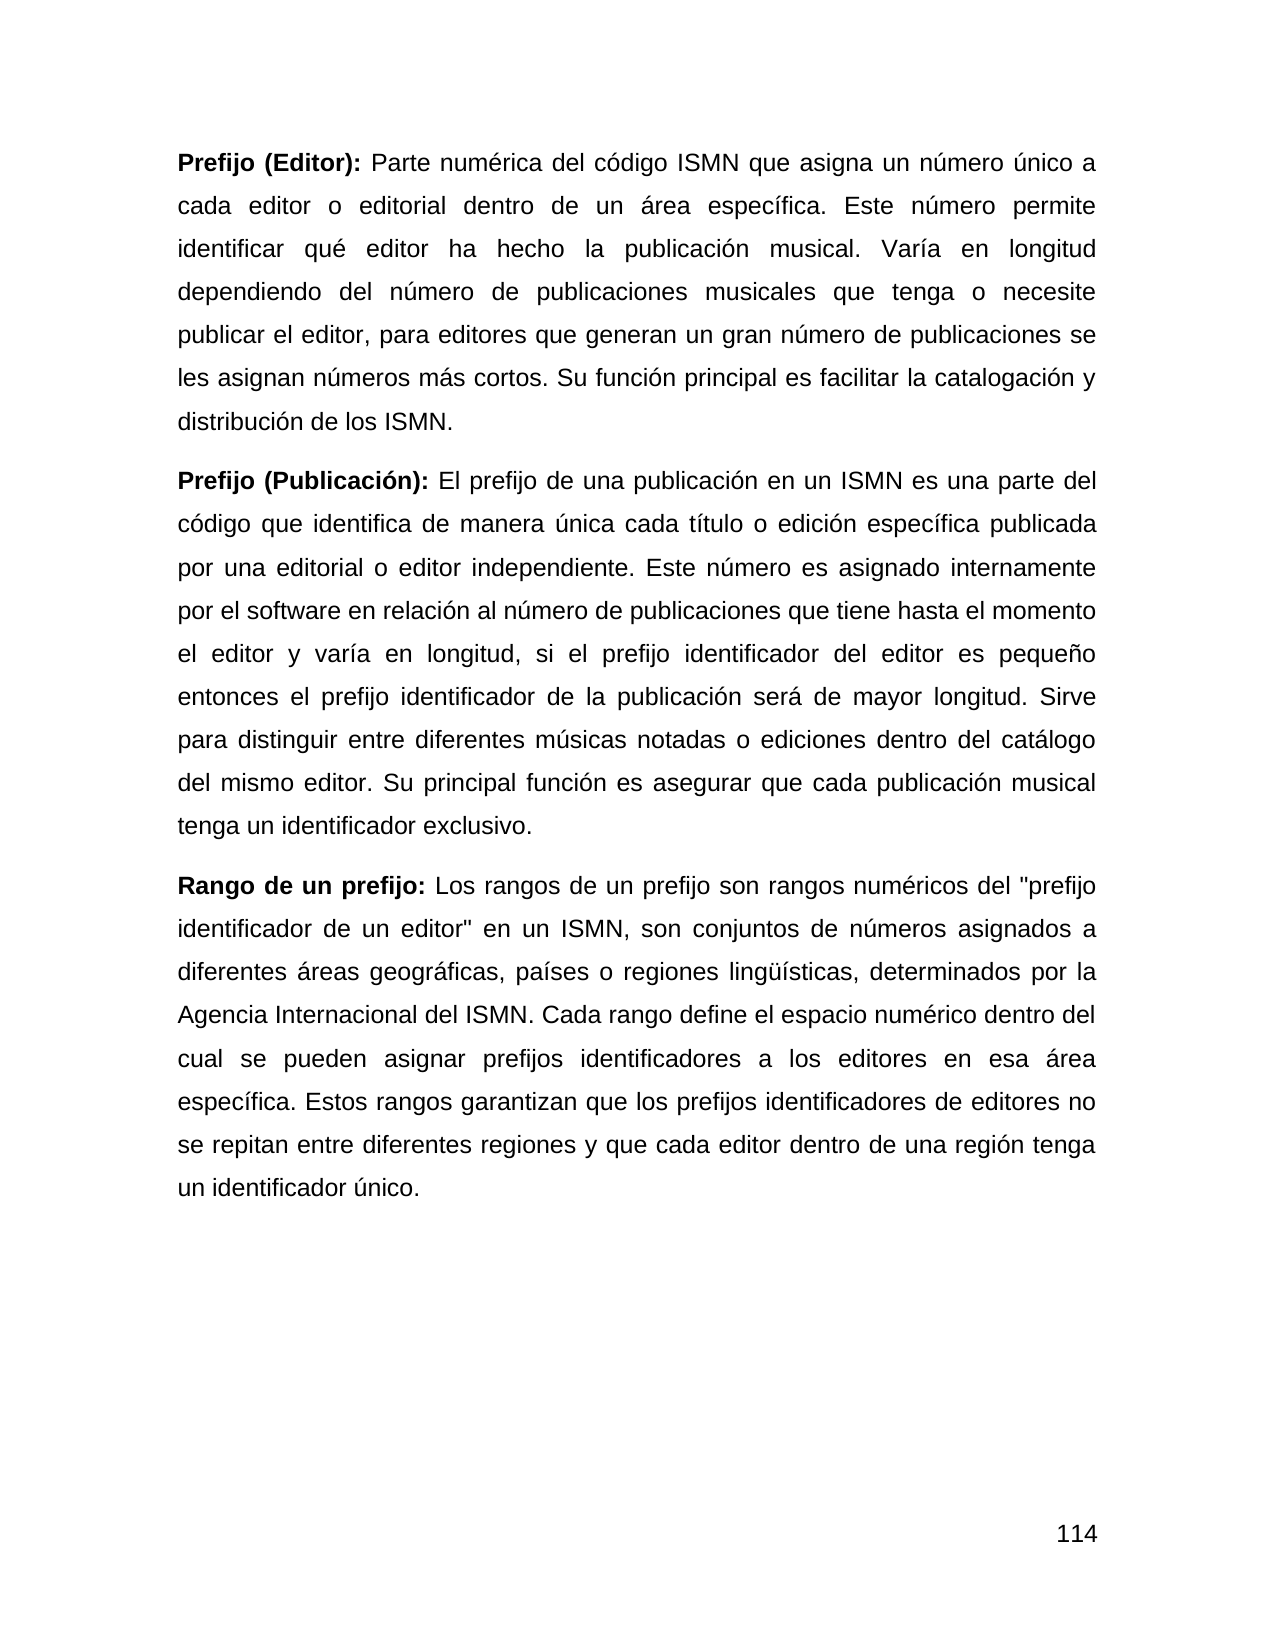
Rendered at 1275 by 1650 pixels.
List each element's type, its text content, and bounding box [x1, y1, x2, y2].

text Rango de un prefijo: Los rangos de un prefijo son rangos numéricos del "prefijo identificador de un editor" en un ISMN, son conjuntos de números asignados a diferentes áreas geográficas, países o regiones lingüísticas, determinados por la Agencia Internacional del ISMN. Cada rango define el espacio numérico dentro del cual se pueden asignar prefijos identificadores a los editores en esa área específica. Estos rangos garantizan que los prefijos identificadores de editores no se repitan entre diferentes regiones y que cada editor dentro de una región tenga un identificador único. [177, 871, 1098, 1202]
text Prefijo (Publicación): El prefijo de una publicación en un ISMN es una parte del código que identifica de manera única cada título o edición específica publicada por una editorial o editor independiente. Este número es asignado internamente por el software en relación al número de publicaciones que tiene hasta el momento el editor y varía en longitud, si el prefijo identificador del editor es pequeño entonces el prefijo identificador de la publicación será de mayor longitud. Sirve para distinguir entre diferentes músicas notadas o ediciones dentro del catálogo del mismo editor. Su principal función es asegurar que cada publicación musical tenga un identificador exclusivo. [177, 466, 1098, 840]
text Prefijo (Editor): Parte numérica del código ISMN que asigna un número único a cada editor o editorial dentro de un área específica. Este número permite identificar qué editor ha hecho la publicación musical. Varía en longitud dependiendo del número de publicaciones musicales que tenga o necesite publicar el editor, para editores que generan un gran número de publicaciones se les asignan números más cortos. Su función principal es facilitar la catalogación y distribución de los ISMN. [177, 148, 1098, 435]
